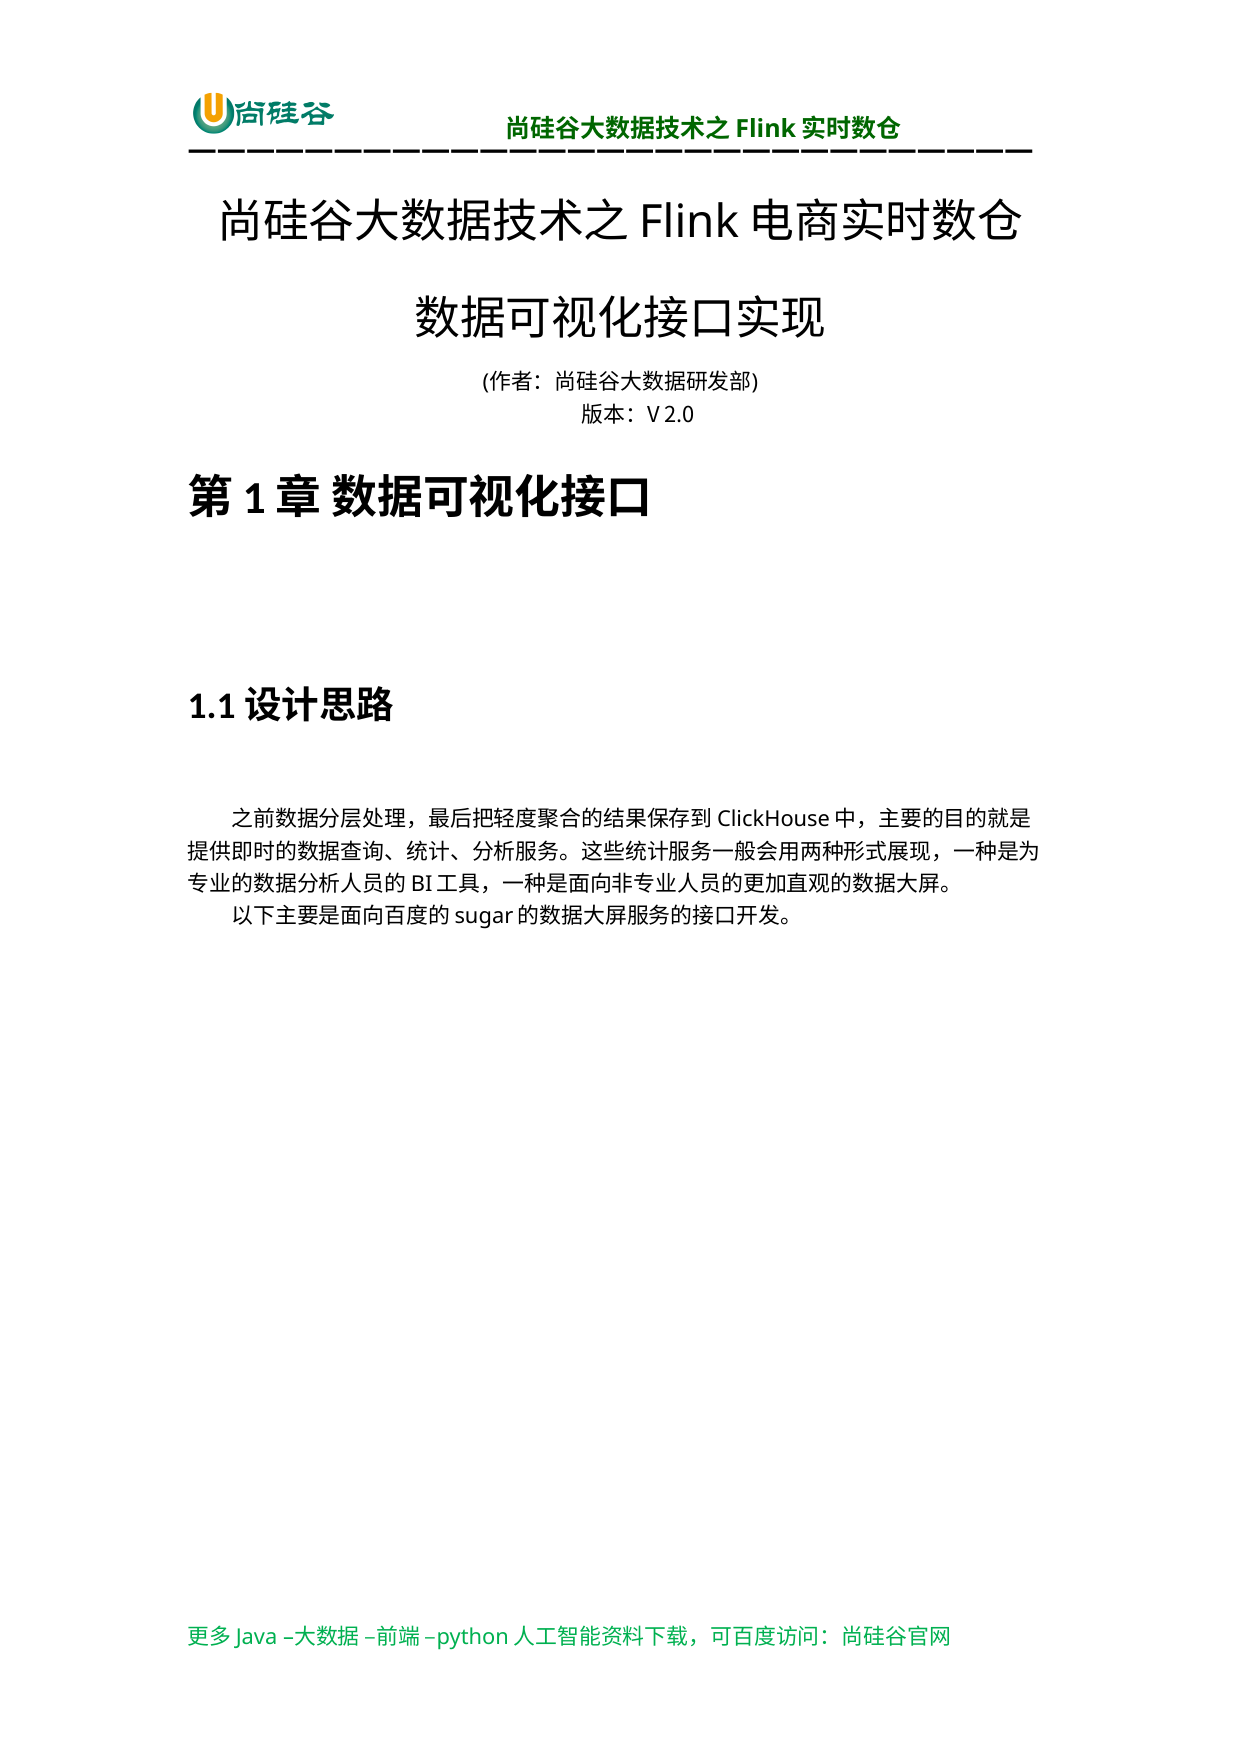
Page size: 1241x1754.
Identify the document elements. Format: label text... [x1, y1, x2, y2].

text 尚硅谷大数据技术之Flink电商实时数仓 [187, 169, 1053, 266]
text (作者：尚硅谷大数据研发部) [187, 364, 1053, 396]
subtitle 第1章 数据可视化接口 [187, 445, 1053, 542]
text 之前数据分层处理，最后把轻度聚合的结果保存到ClickHouse中，主要的目的就是提供即时的数据查询、统计、分析服务。这些统计服务一般会用两种形式展现，一种是为专业的数据分析人员的BI工具，一种是面向非专业人员的更加直观的数据大屏。 [187, 801, 1053, 898]
picture [187, 88, 338, 138]
text 版本：V 2.0 [537, 396, 1053, 429]
subtitle 1.1 设计思路 [187, 669, 1053, 734]
text 以下主要是面向百度的sugar的数据大屏服务的接口开发。 [187, 898, 1053, 931]
text 数据可视化接口实现 [187, 266, 1053, 364]
